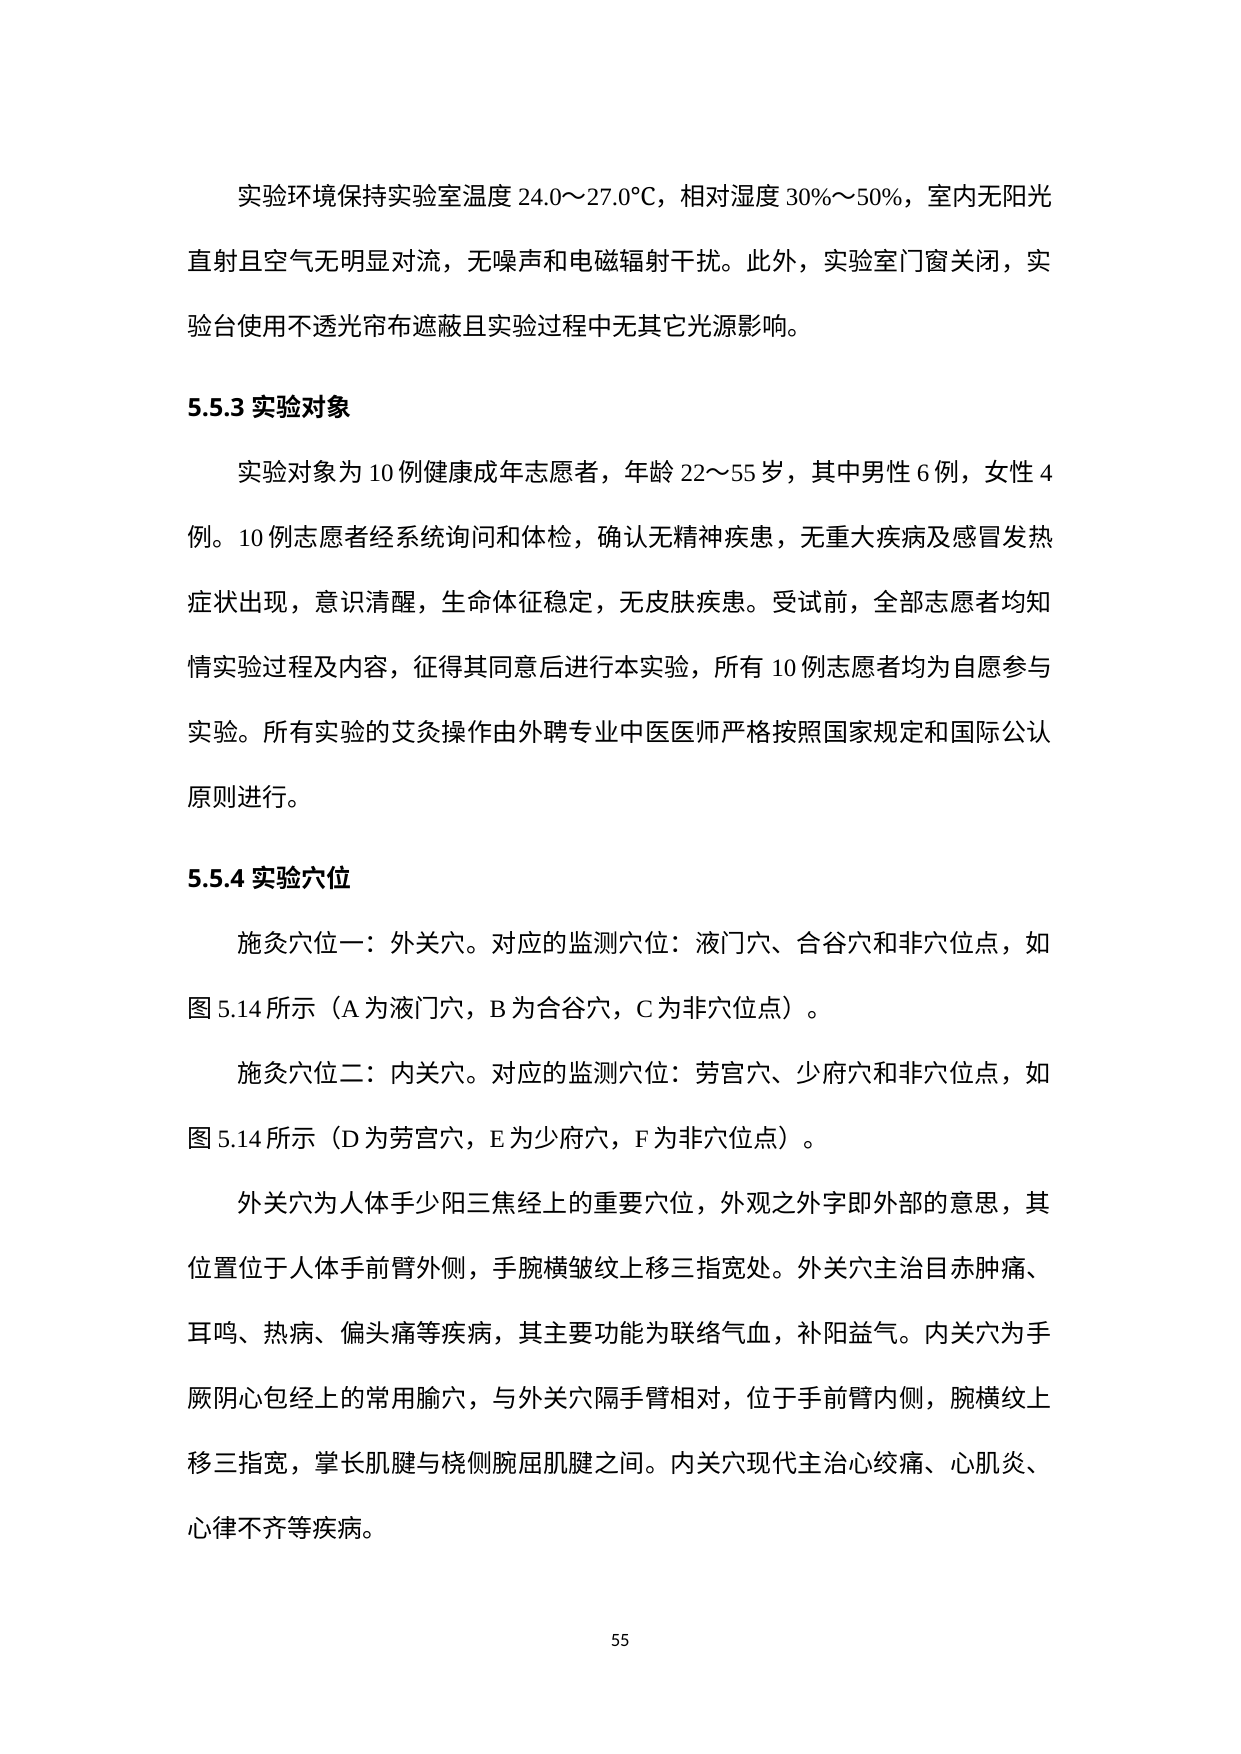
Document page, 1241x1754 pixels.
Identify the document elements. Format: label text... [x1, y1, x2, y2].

text 施灸穴位一：外关穴。对应的监测穴位：液门穴、合谷穴和非穴位点，如图5.14所示（A为液门穴，B为合谷穴，C为非穴位点）。 [187, 909, 1053, 1039]
text 5.5.4 实验穴位 [187, 844, 1053, 909]
text 实验环境保持实验室温度24.0～27.0℃，相对湿度30%～50%，室内无阳光直射且空气无明显对流，无噪声和电磁辐射干扰。此外，实验室门窗关闭，实验台使用不透光帘布遮蔽且实验过程中无其它光源影响。 [187, 162, 1053, 357]
text 实验对象为10例健康成年志愿者，年龄22～55岁，其中男性6例，女性4例。10例志愿者经系统询问和体检，确认无精神疾患，无重大疾病及感冒发热症状出现，意识清醒，生命体征稳定，无皮肤疾患。受试前，全部志愿者均知情实验过程及内容，征得其同意后进行本实验，所有10例志愿者均为自愿参与实验。所有实验的艾灸操作由外聘专业中医医师严格按照国家规定和国际公认原则进行。 [187, 438, 1053, 828]
text 施灸穴位二：内关穴。对应的监测穴位：劳宫穴、少府穴和非穴位点，如图5.14所示（D为劳宫穴，E为少府穴，F为非穴位点）。 [187, 1039, 1053, 1169]
text 外关穴为人体手少阳三焦经上的重要穴位，外观之外字即外部的意思，其位置位于人体手前臂外侧，手腕横皱纹上移三指宽处。外关穴主治目赤肿痛、耳鸣、热病、偏头痛等疾病，其主要功能为联络气血，补阳益气。内关穴为手厥阴心包经上的常用腧穴，与外关穴隔手臂相对，位于手前臂内侧，腕横纹上移三指宽，掌长肌腱与桡侧腕屈肌腱之间。内关穴现代主治心绞痛、心肌炎、心律不齐等疾病。 [187, 1169, 1053, 1559]
text 5.5.3 实验对象 [187, 373, 1053, 438]
